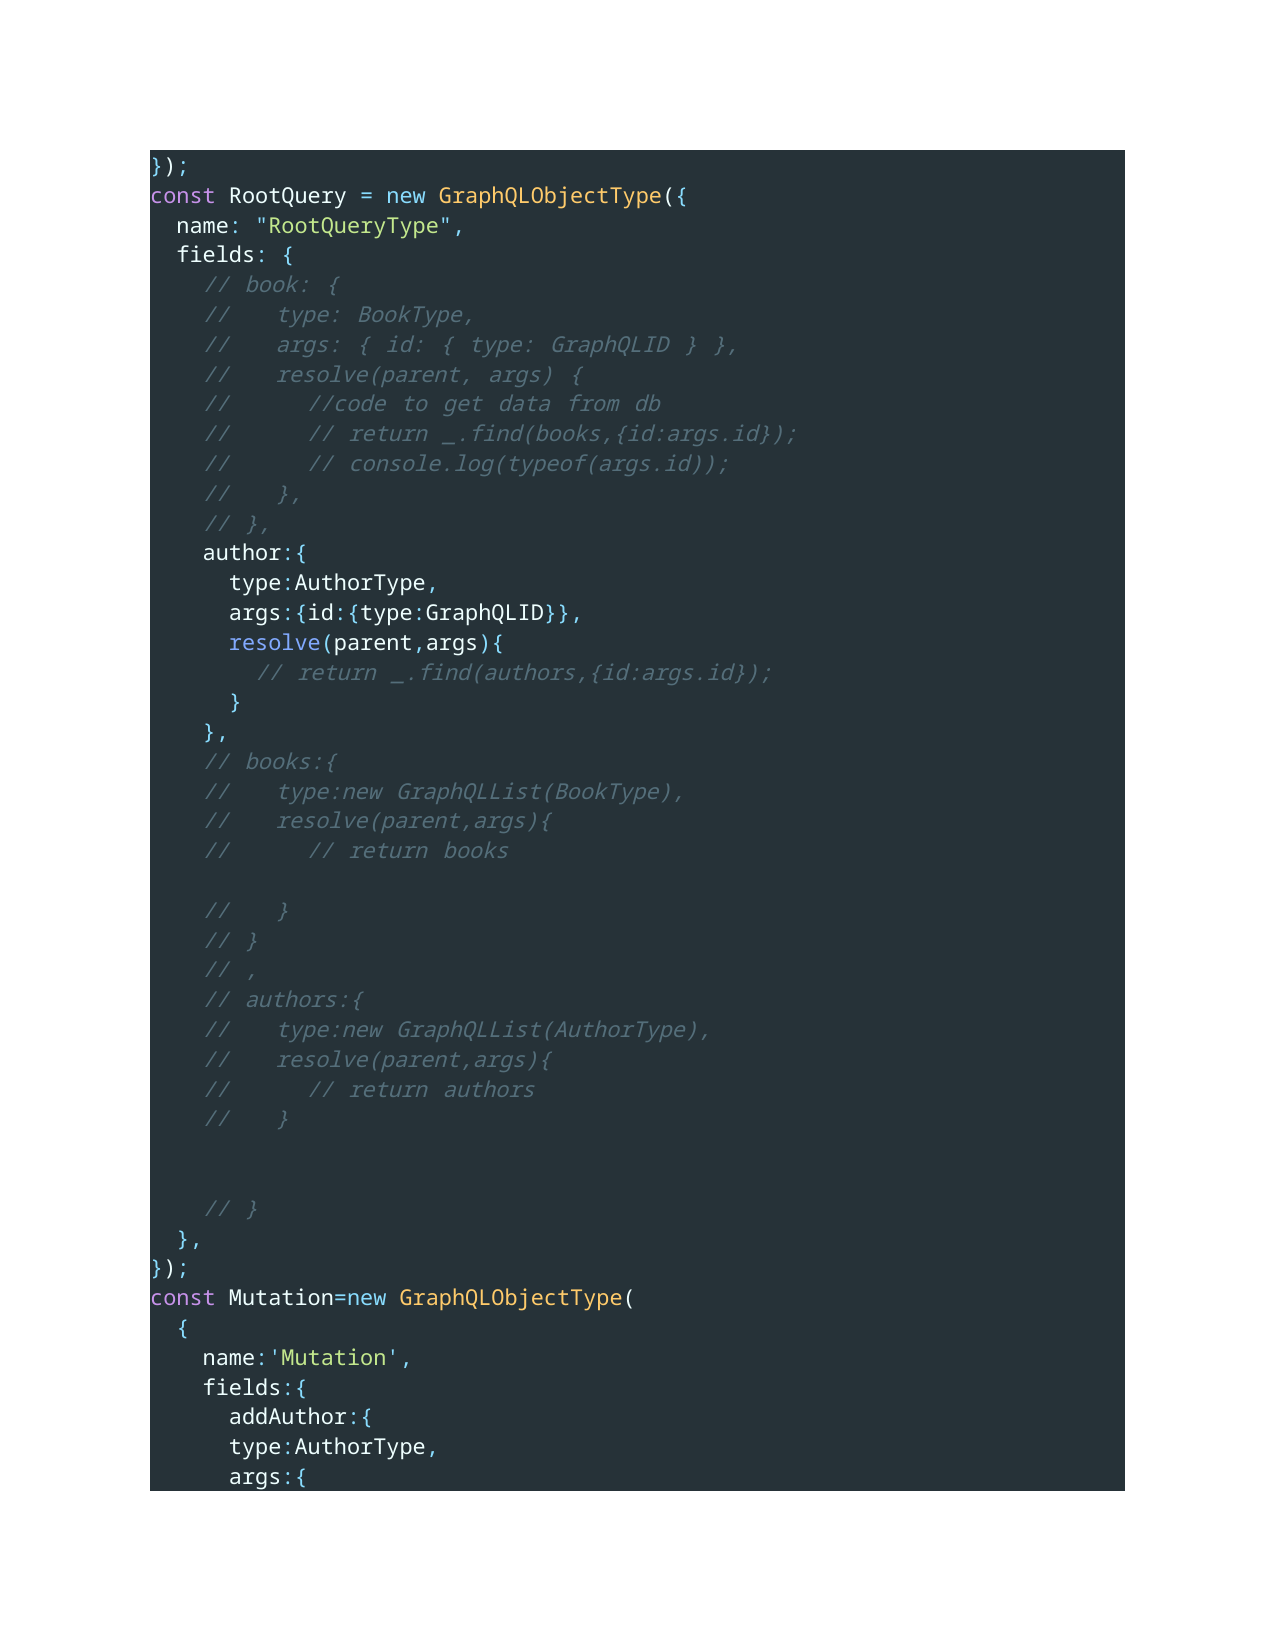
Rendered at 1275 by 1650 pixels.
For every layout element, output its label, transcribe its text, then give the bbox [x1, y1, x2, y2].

text }, [150, 1222, 1125, 1252]
text type:AuthorType, [150, 567, 1125, 597]
text addAuthor:{ [150, 1401, 1125, 1431]
text name: "RootQueryType", [150, 209, 1125, 239]
text // }, [150, 507, 1125, 537]
text fields: { [150, 239, 1125, 269]
text // resolve(parent,args){ [150, 805, 1125, 835]
text // // return authors [150, 1073, 1125, 1103]
text name:'Mutation', [150, 1342, 1125, 1371]
text // resolve(parent, args) { [150, 358, 1125, 388]
text // } [150, 1103, 1125, 1133]
text // return _.find(authors,{id:args.id}); [150, 656, 1125, 686]
text }); [150, 1252, 1125, 1282]
text args:{id:{type:GraphQLID}}, [150, 597, 1125, 627]
text // type: BookType, [150, 299, 1125, 329]
text { [150, 1312, 1125, 1342]
text } [150, 686, 1125, 716]
text // } [150, 1193, 1125, 1222]
text fields:{ [150, 1371, 1125, 1401]
text // } [150, 895, 1125, 924]
text // args: { id: { type: GraphQLID } }, [150, 329, 1125, 358]
text author:{ [150, 537, 1125, 567]
text // }, [150, 478, 1125, 507]
text }, [150, 716, 1125, 746]
text // //code to get data from db [150, 388, 1125, 418]
text // type:new GraphQLList(BookType), [150, 776, 1125, 805]
text // // return _.find(books,{id:args.id}); [150, 418, 1125, 448]
text // // console.log(typeof(args.id)); [150, 448, 1125, 478]
text // type:new GraphQLList(AuthorType), [150, 1014, 1125, 1044]
text args:{ [150, 1461, 1125, 1491]
text const RootQuery = new GraphQLObjectType({ [150, 180, 1125, 209]
text // , [150, 954, 1125, 984]
text // // return books [150, 835, 1125, 865]
text resolve(parent,args){ [150, 627, 1125, 656]
text // resolve(parent,args){ [150, 1044, 1125, 1073]
text // } [150, 924, 1125, 954]
text type:AuthorType, [150, 1431, 1125, 1461]
text // books:{ [150, 746, 1125, 776]
text const Mutation=new GraphQLObjectType( [150, 1282, 1125, 1312]
text }); [150, 150, 1125, 180]
text // book: { [150, 269, 1125, 299]
text // authors:{ [150, 984, 1125, 1014]
